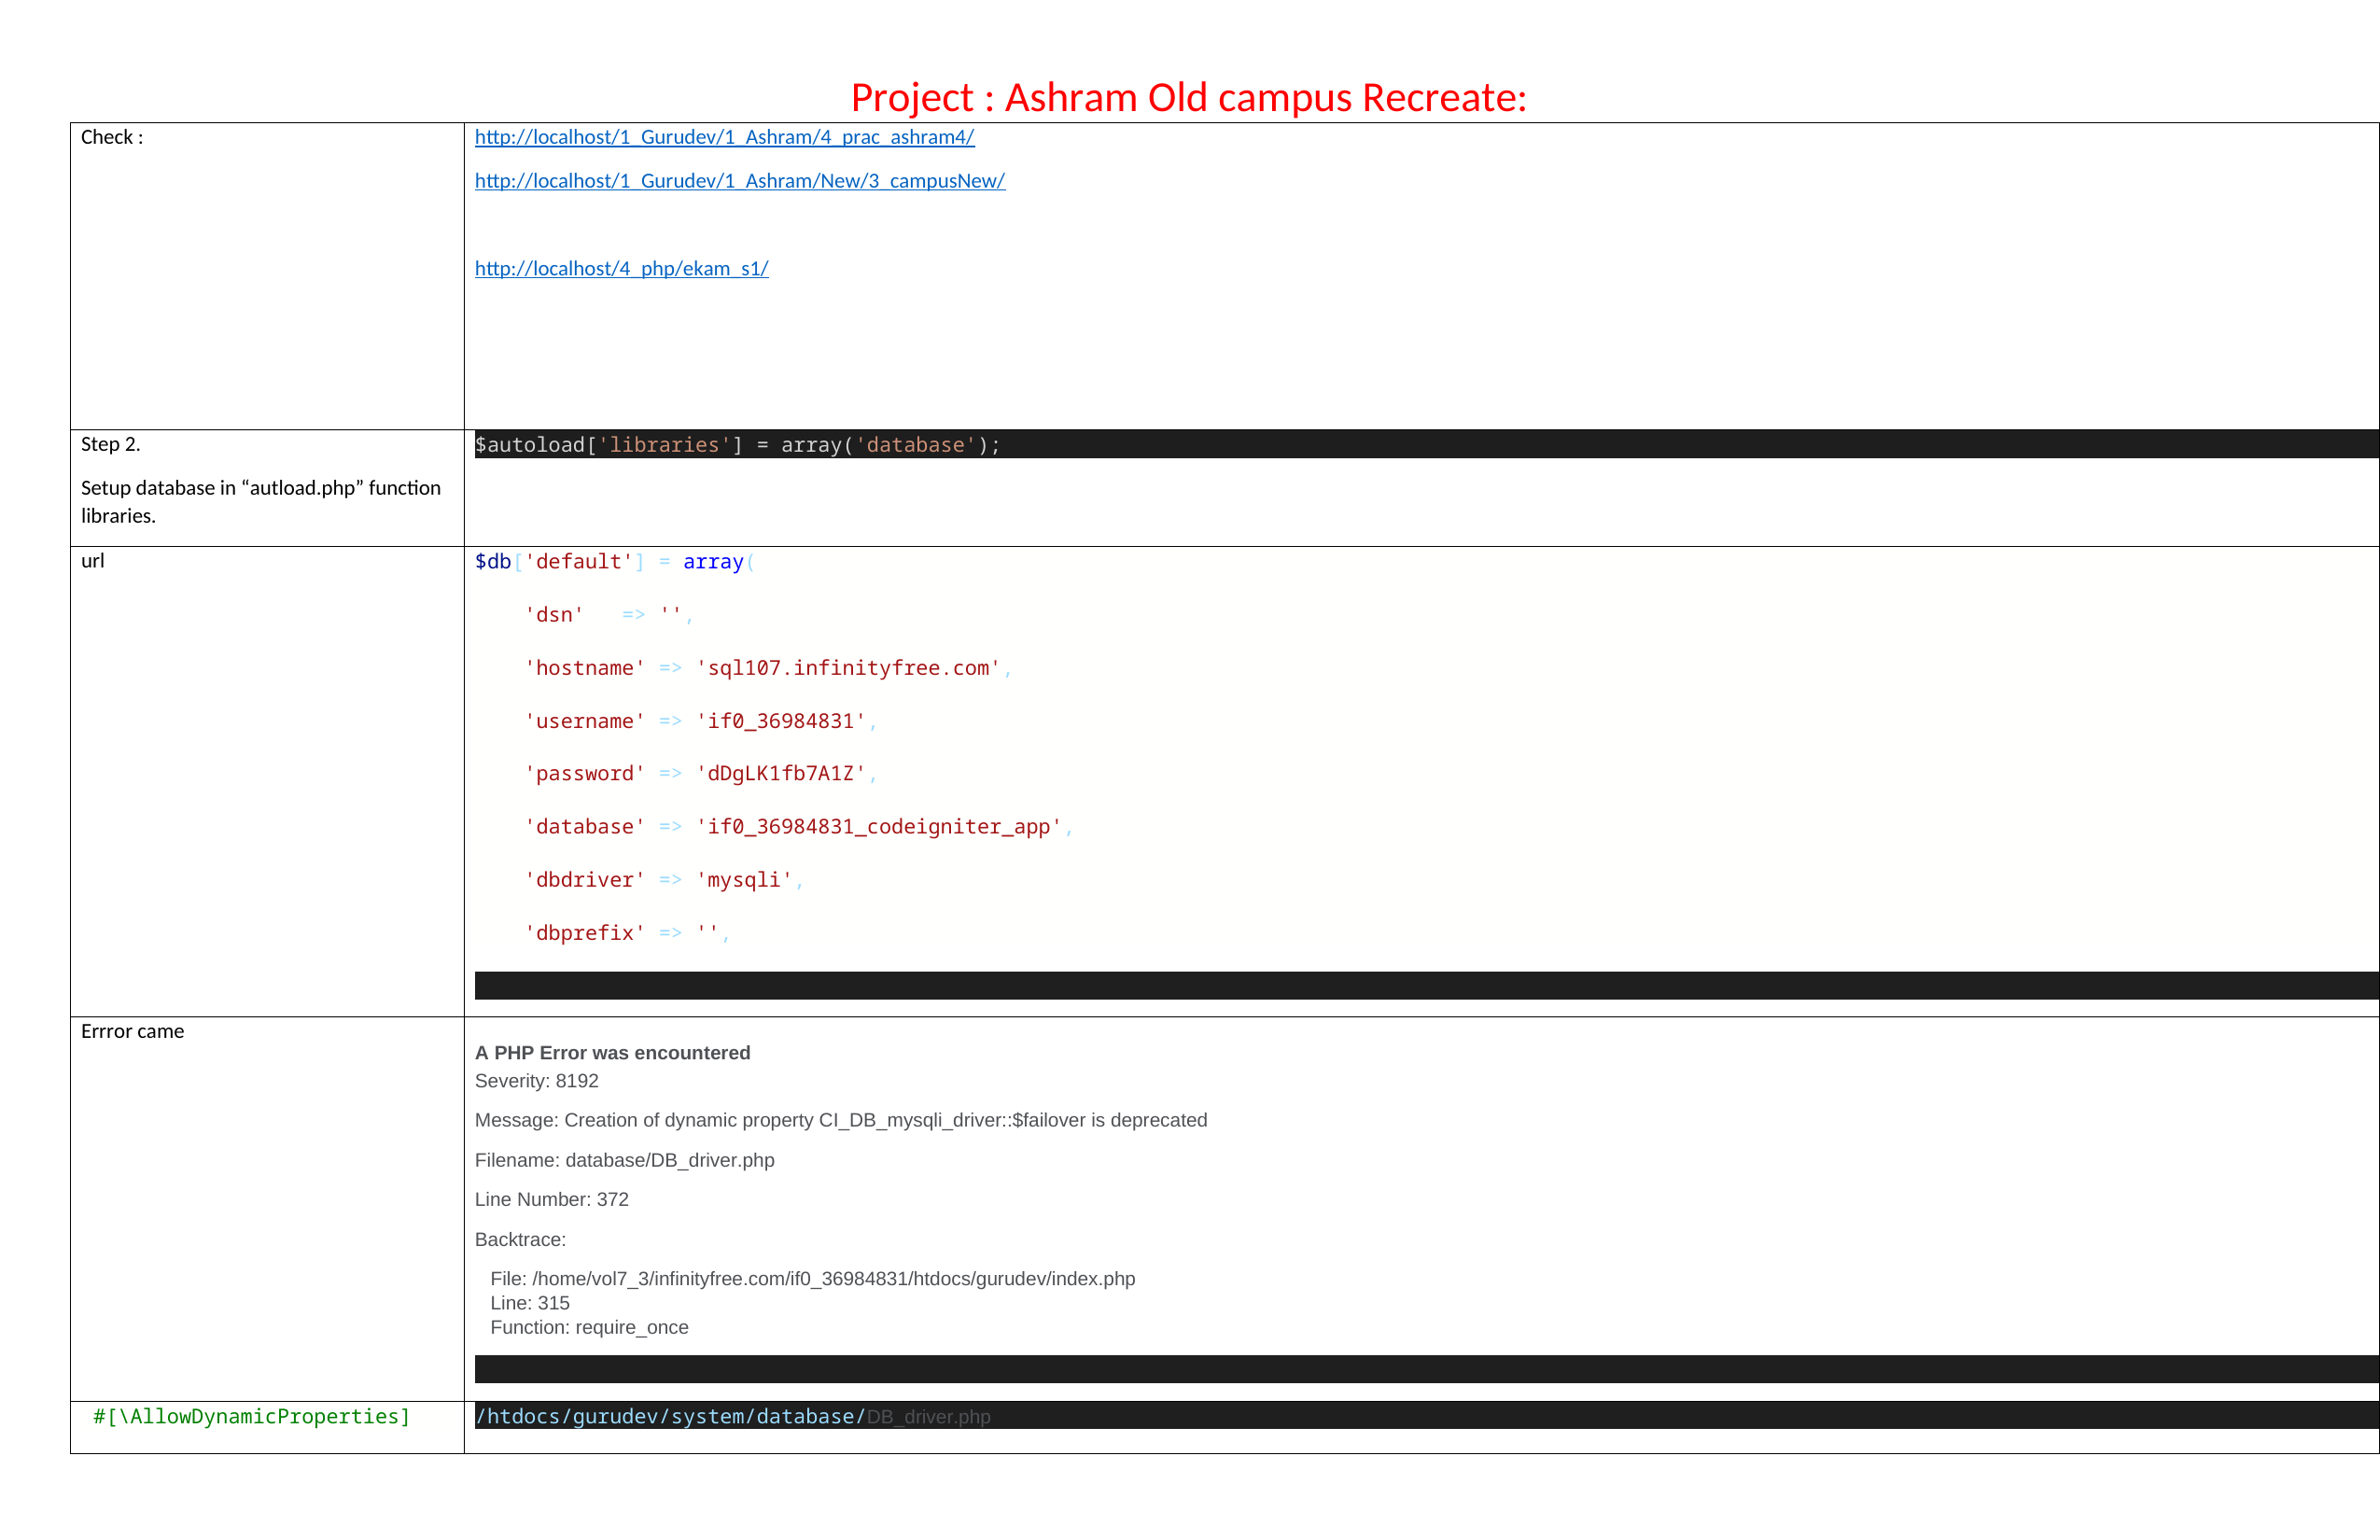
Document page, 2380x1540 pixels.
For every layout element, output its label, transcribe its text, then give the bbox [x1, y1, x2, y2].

table_cell Errror came [71, 1017, 464, 1401]
table_cell $autoload['libraries'] = array('database'); [465, 430, 2379, 546]
table_cell Step 2. Setup database in “autload.php” function libraries. [71, 430, 464, 546]
table_cell url [71, 547, 464, 1016]
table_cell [465, 1402, 2379, 1453]
table_cell Check : [71, 123, 464, 429]
table_cell http://localhost/1_Gurudev/1_Ashram/4_prac_ashram4/ http://localhost/1_Gurudev/1_Ashram/New/3_campusNew/ http://localhost/4_php/ekam_s1/ [465, 123, 2379, 429]
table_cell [71, 1402, 464, 1453]
table_cell A PHP Error was encountered Severity: 8192 Message: Creation of dynamic property CI_DB_mysqli_driver::$failover is deprecated Filename: database/DB_driver.php Line Number: 372 Backtrace: File: /home/vol7_3/infinityfree.com/if0_36984831/htdocs/gurudev/index.php Line: 315 Function: require_once [465, 1017, 2379, 1401]
table_cell $db['default'] = array( 'dsn' => '', 'hostname' => 'sql107.infinityfree.com', 'username' => 'if0_36984831', 'password' => 'dDgLK1fb7A1Z', 'database' => 'if0_36984831_codeigniter_app', 'dbdriver' => 'mysqli', 'dbprefix' => '', [465, 547, 2379, 1016]
